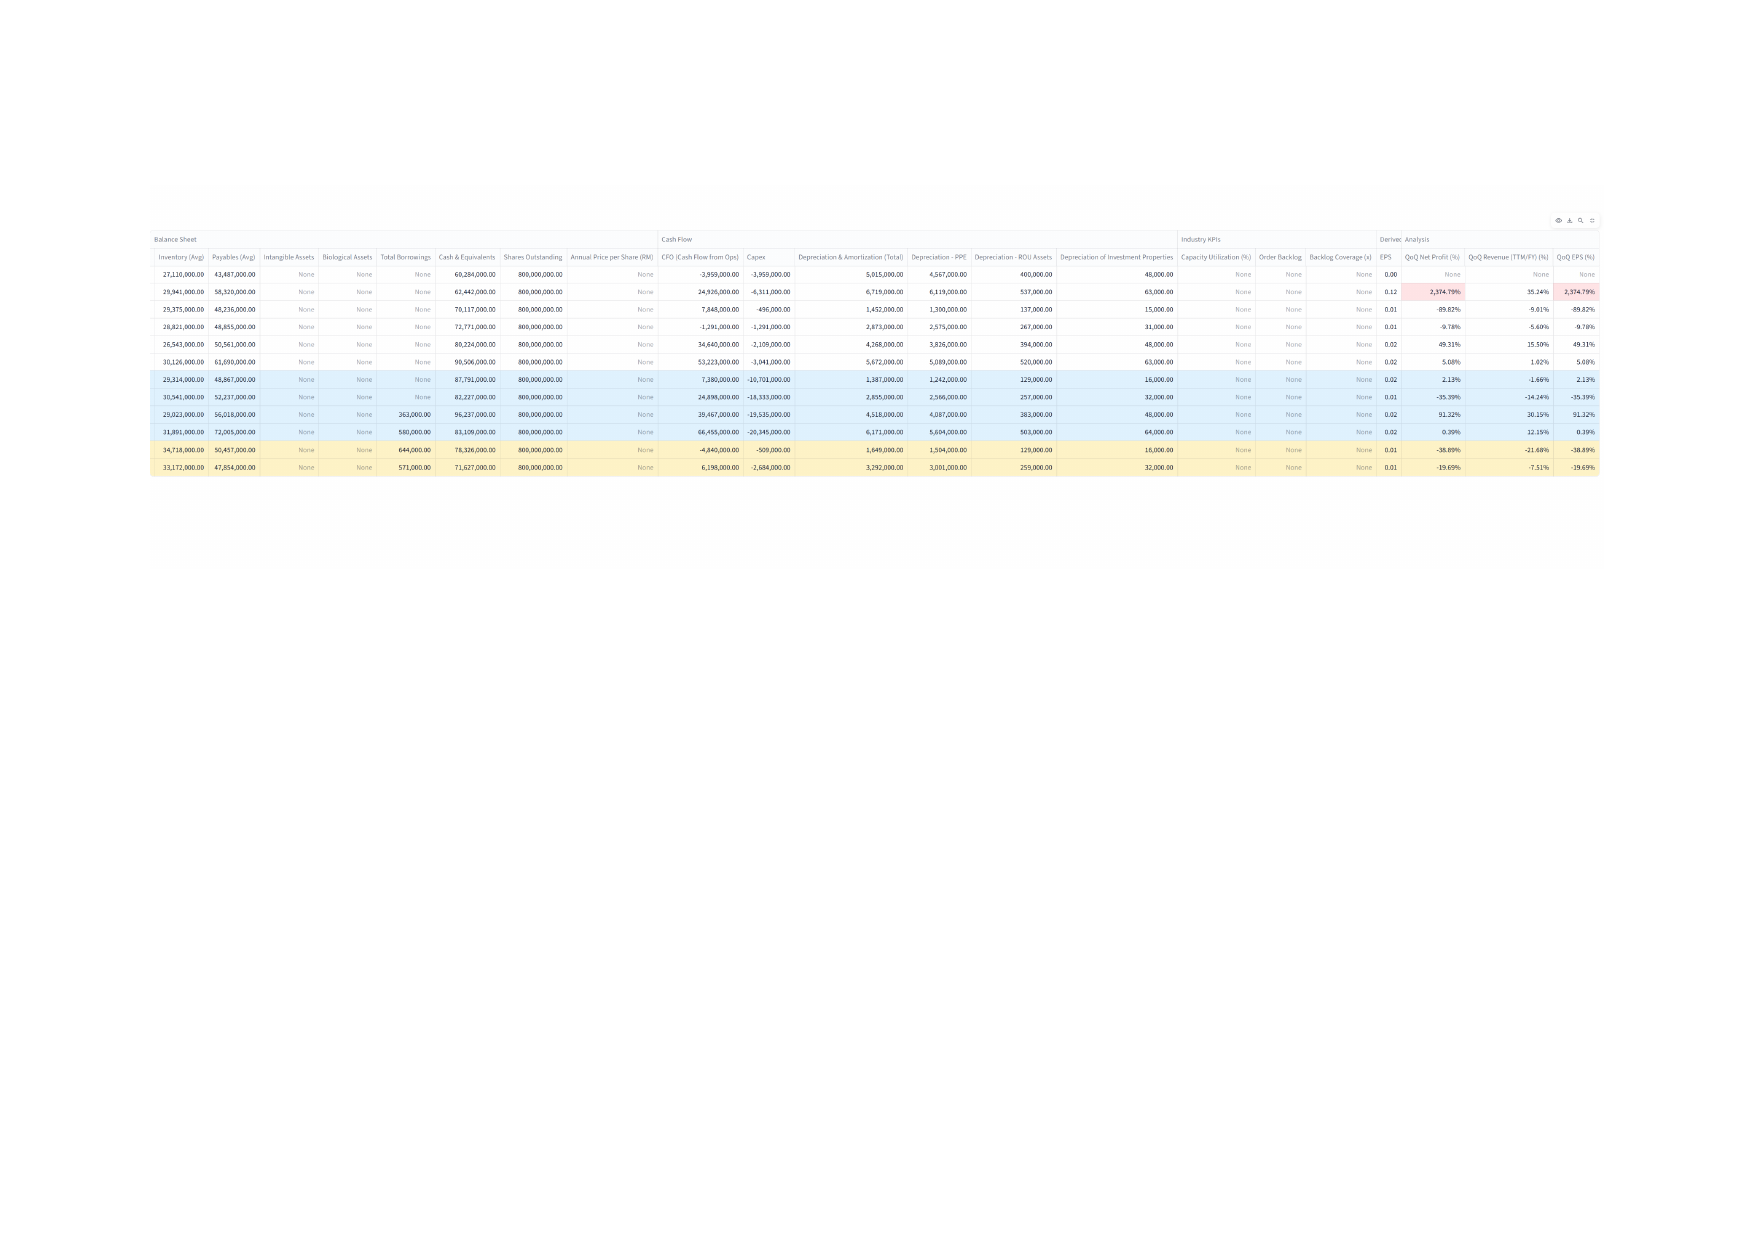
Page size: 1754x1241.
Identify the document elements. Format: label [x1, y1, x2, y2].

picture [150, 185, 1604, 569]
